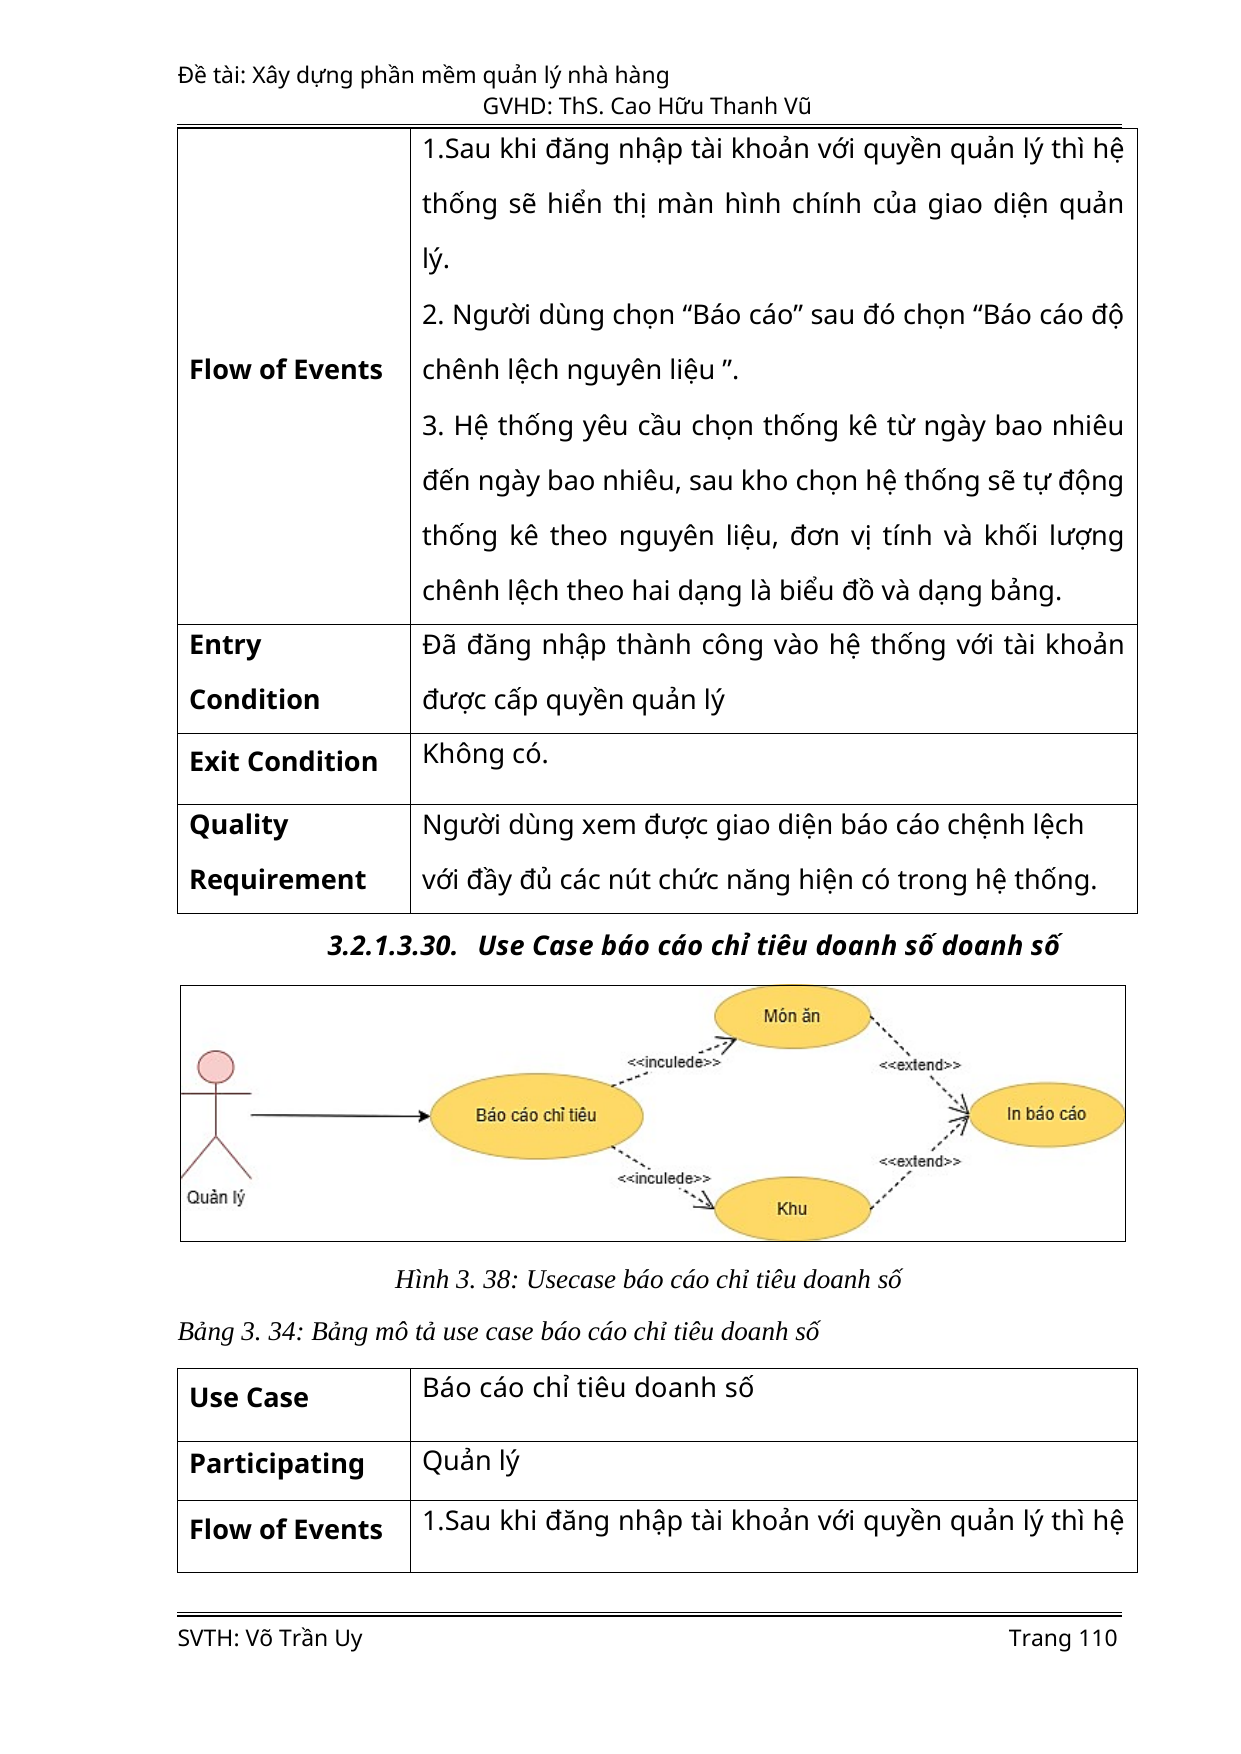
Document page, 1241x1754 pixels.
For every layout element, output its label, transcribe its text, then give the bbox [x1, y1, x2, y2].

table_cell Flow of Events [178, 129, 410, 624]
text Hình 3. 38: Usecase báo cáo chỉ tiêu doanh số [177, 1263, 1122, 1295]
table_header Use Case [178, 1369, 410, 1441]
table_header Báo cáo chỉ tiêu doanh số [411, 1369, 1137, 1441]
table_cell Người dùng xem được giao diện báo cáo chệnh lệch với đầy đủ các nút chức năng hiện có trong hệ thống. [411, 805, 1137, 913]
subtitle Use Case báo cáo chỉ tiêu doanh số doanh số [327, 927, 1122, 963]
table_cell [411, 1501, 1137, 1572]
table_cell Exit Condition [178, 734, 410, 804]
table_cell Đã đăng nhập thành công vào hệ thống với tài khoản được cấp quyền quản lý [411, 625, 1137, 733]
table_cell Quản lý [411, 1442, 1137, 1500]
text Bảng 3. 34: Bảng mô tả use case báo cáo chỉ tiêu doanh số [177, 1316, 1122, 1347]
table_cell 1.Sau khi đăng nhập tài khoản với quyền quản lý thì hệ thống sẽ hiển thị màn hình chính của giao diện quản lý. 2. Người dùng chọn “Báo cáo” sau đó chọn “Báo cáo độ chênh lệch nguyên liệu ”. 3. Hệ thống yêu cầu chọn thống kê từ ngày bao nhiêu đến ngày bao nhiêu, sau kho chọn hệ thống sẽ tự động thống kê theo nguyên liệu, đơn vị tính và khối lượng chênh lệch theo hai dạng là biểu đồ và dạng bảng. [411, 129, 1137, 624]
table_cell Flow of Events [178, 1501, 410, 1572]
table_cell Không có. [411, 734, 1137, 804]
table_cell Quality Requirement [178, 805, 410, 913]
table_cell Entry Condition [178, 625, 410, 733]
table_cell Participating [178, 1442, 410, 1500]
picture [181, 986, 1125, 1241]
